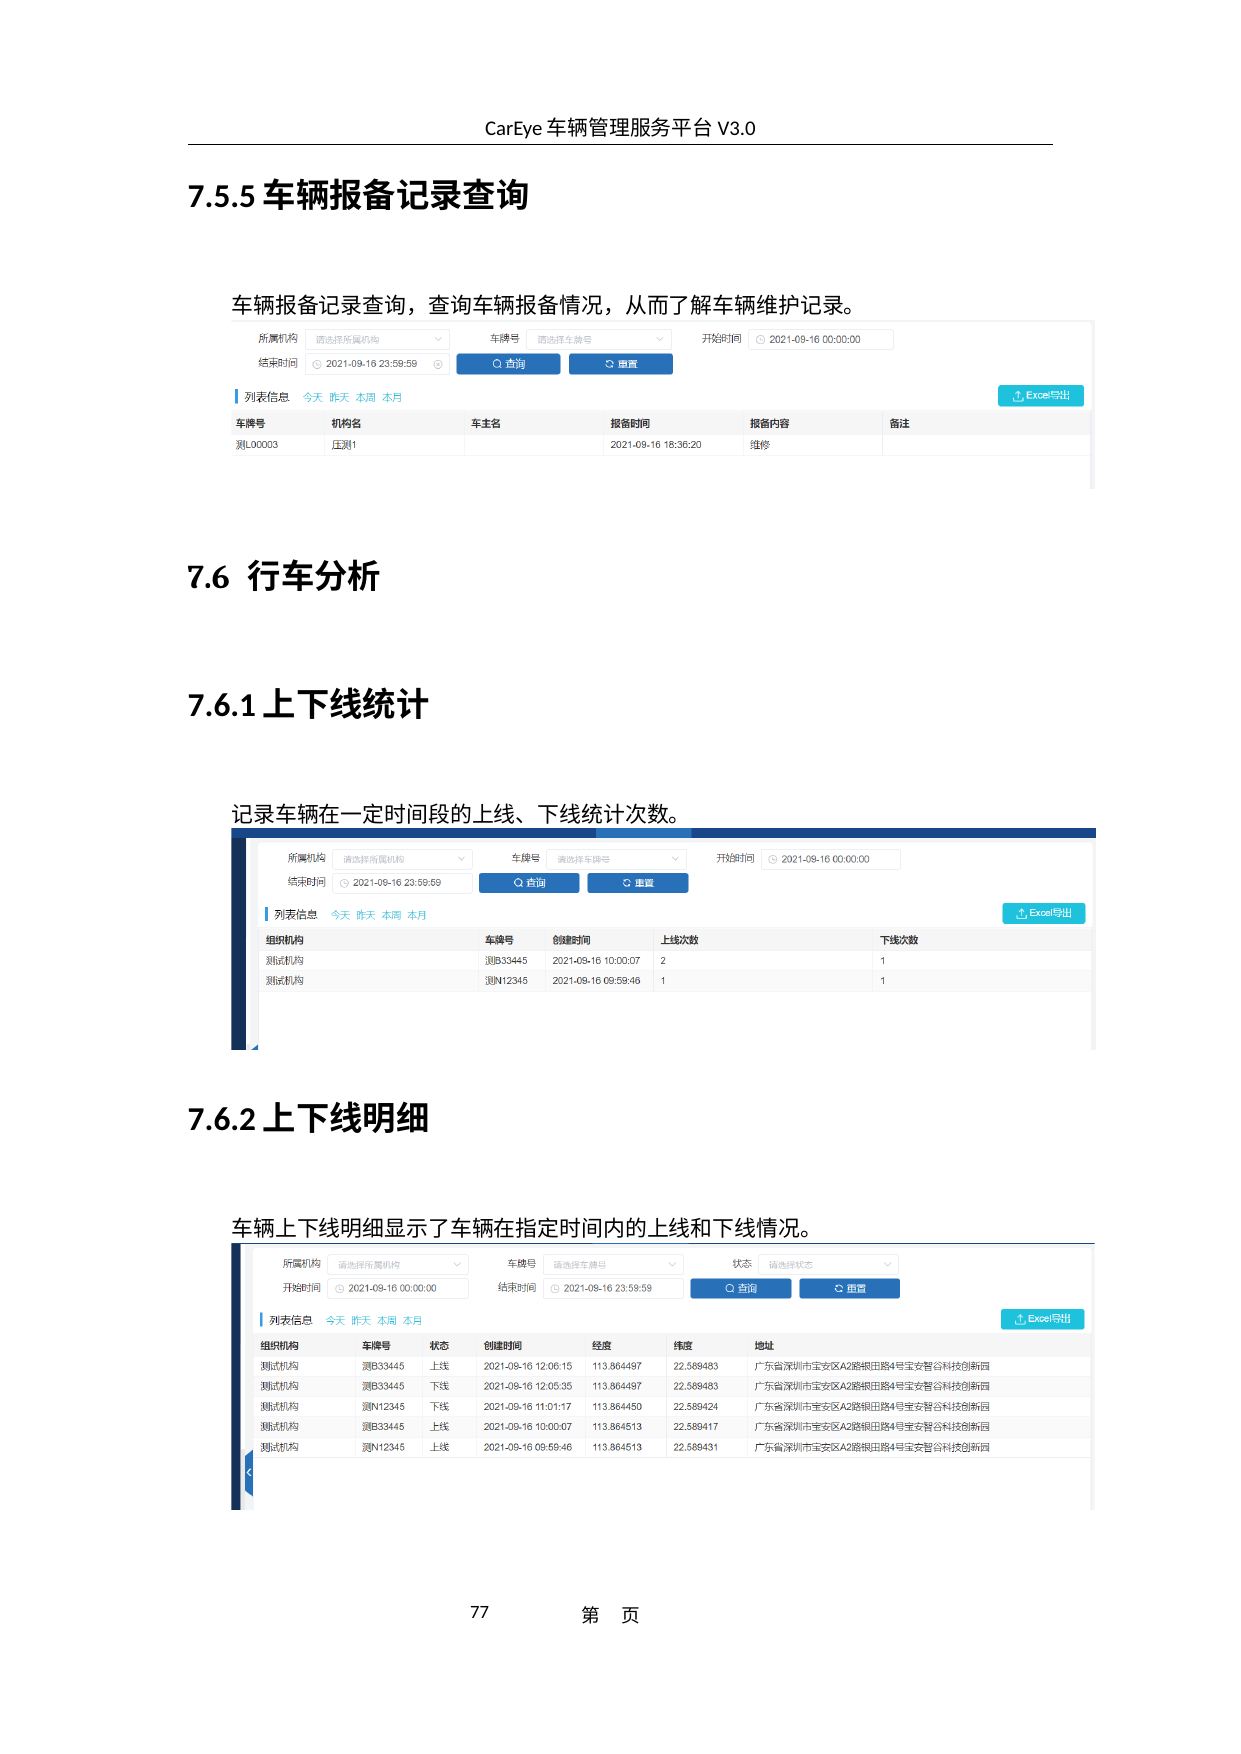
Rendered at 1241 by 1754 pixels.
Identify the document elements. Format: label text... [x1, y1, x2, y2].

picture [231, 320, 1095, 489]
text 车辆上下线明细显示了车辆在指定时间内的上线和下线情况。 [187, 1211, 1053, 1243]
text 记录车辆在一定时间段的上线、下线统计次数。 [187, 796, 1053, 829]
subtitle 上下线明细 [187, 1083, 1053, 1148]
subtitle 上下线统计 [187, 669, 1053, 734]
picture [231, 1243, 1095, 1510]
subtitle 车辆报备记录查询 [187, 160, 1053, 225]
text 车辆报备记录查询，查询车辆报备情况，从而了解车辆维护记录。 [187, 287, 1053, 320]
picture [231, 828, 1096, 1050]
subtitle 行车分析 [187, 542, 1053, 607]
